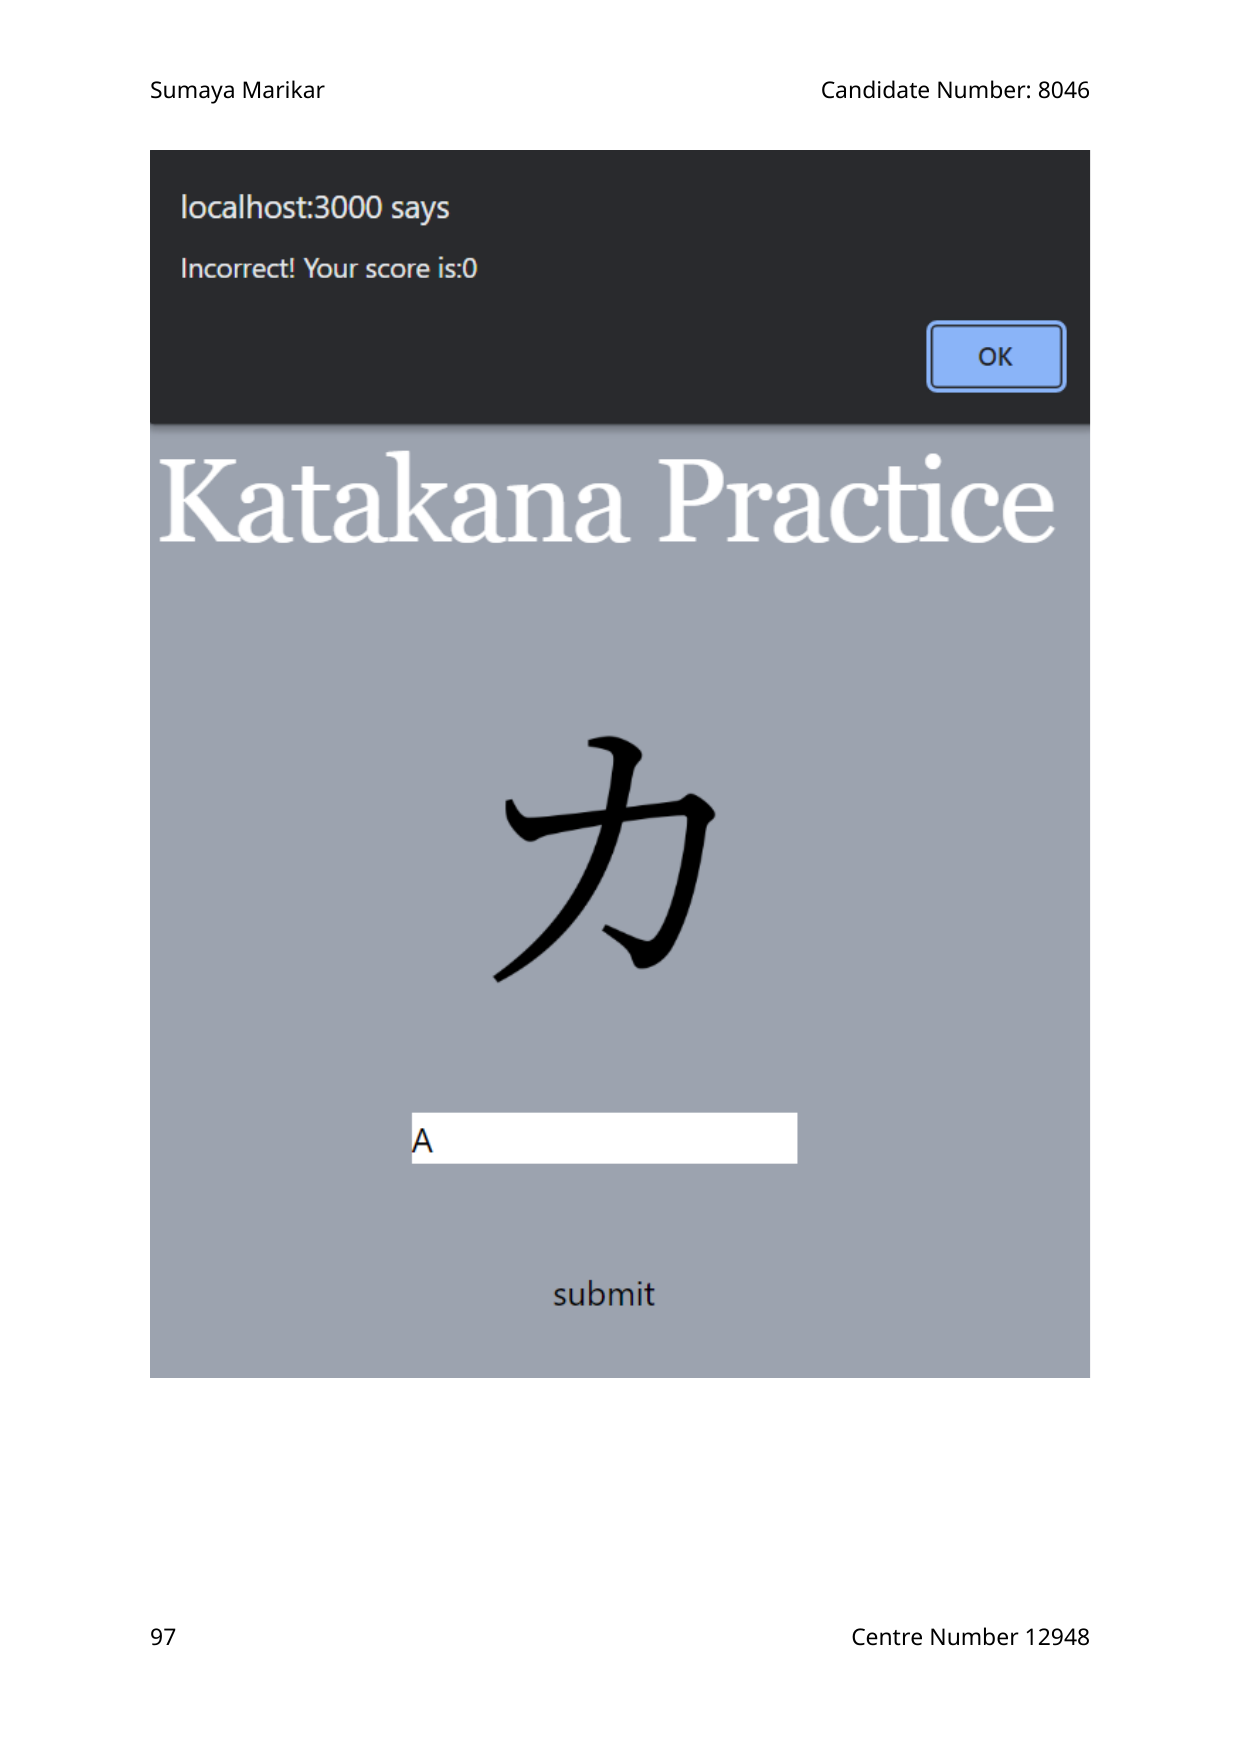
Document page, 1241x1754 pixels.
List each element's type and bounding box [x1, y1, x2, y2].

picture [150, 150, 1091, 1378]
